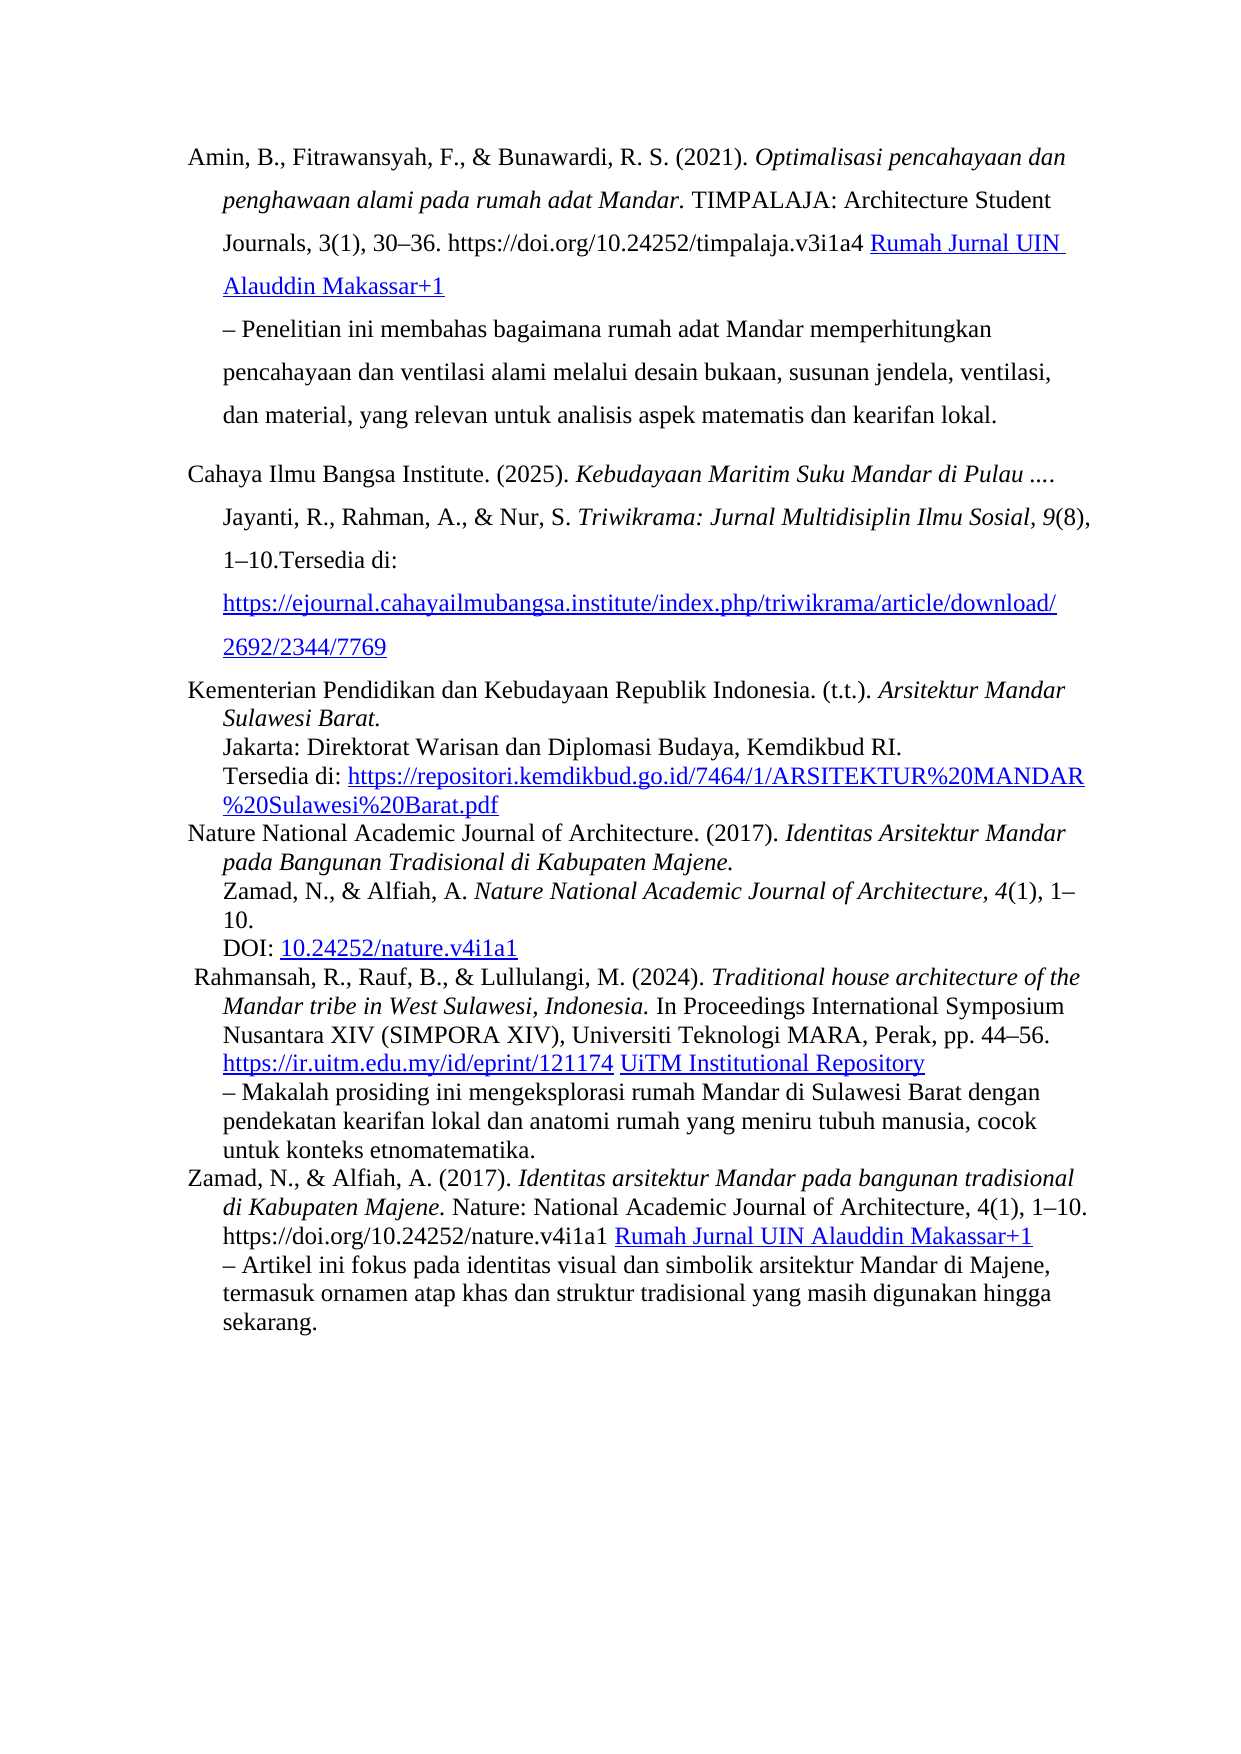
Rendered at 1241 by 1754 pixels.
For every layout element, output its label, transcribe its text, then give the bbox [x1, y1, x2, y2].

list Nature National Academic Journal of Architecture. (2017). Identitas Arsitektur Mandar pada Bangunan Tradisional di Kabupaten Majene. Zamad, N., & Alfiah, A. Nature National Academic Journal of Architecture, 4(1), 1–10. DOI: 10.24252/nature.v4i1a1 [187, 818, 1093, 962]
list Kementerian Pendidikan dan Kebudayaan Republik Indonesia. (t.t.). Arsitektur Mandar Sulawesi Barat. Jakarta: Direktorat Warisan dan Diplomasi Budaya, Kemdikbud RI. Tersedia di: https://repositori.kemdikbud.go.id/7464/1/ARSITEKTUR%20MANDAR%20Sulawesi%20Barat.pdf [187, 675, 1093, 818]
subtitle Cahaya Ilmu Bangsa Institute. (2025). Kebudayaan Maritim Suku Mandar di Pulau .... Jayanti, R., Rahman, A., & Nur, S. Triwikrama: Jurnal Multidisiplin Ilmu Sosial, 9(8), 1–10.Tersedia di: https://ejournal.cahayailmubangsa.institute/index.php/triwikrama/article/download/2692/2344/7769 [187, 459, 1093, 660]
list Zamad, N., & Alfiah, A. (2017). Identitas arsitektur Mandar pada bangunan tradisional di Kabupaten Majene. Nature: National Academic Journal of Architecture, 4(1), 1–10. https://doi.org/10.24252/nature.v4i1a1 Rumah Jurnal UIN Alauddin Makassar+1 – Artikel ini fokus pada identitas visual dan simbolik arsitektur Mandar di Majene, termasuk ornamen atap khas dan struktur tradisional yang masih digunakan hingga sekarang. [187, 1163, 1093, 1336]
list Rahmansah, R., Rauf, B., & Lullulangi, M. (2024). Traditional house architecture of the Mandar tribe in West Sulawesi, Indonesia. In Proceedings International Symposium Nusantara XIV (SIMPORA XIV), Universiti Teknologi MARA, Perak, pp. 44–56. https://ir.uitm.edu.my/id/eprint/121174 UiTM Institutional Repository – Makalah prosiding ini mengeksplorasi rumah Mandar di Sulawesi Barat dengan pendekatan kearifan lokal dan anatomi rumah yang meniru tubuh manusia, cocok untuk konteks etnomatematika. [187, 962, 1093, 1163]
subtitle Amin, B., Fitrawansyah, F., & Bunawardi, R. S. (2021). Optimalisasi pencahayaan dan penghawaan alami pada rumah adat Mandar. TIMPALAJA: Architecture Student Journals, 3(1), 30–36. https://doi.org/10.24252/timpalaja.v3i1a4 Rumah Jurnal UIN Alauddin Makassar+1 – Penelitian ini membahas bagaimana rumah adat Mandar memperhitungkan pencahayaan dan ventilasi alami melalui desain bukaan, susunan jendela, ventilasi, dan material, yang relevan untuk analisis aspek matematis dan kearifan lokal. [187, 142, 1093, 429]
